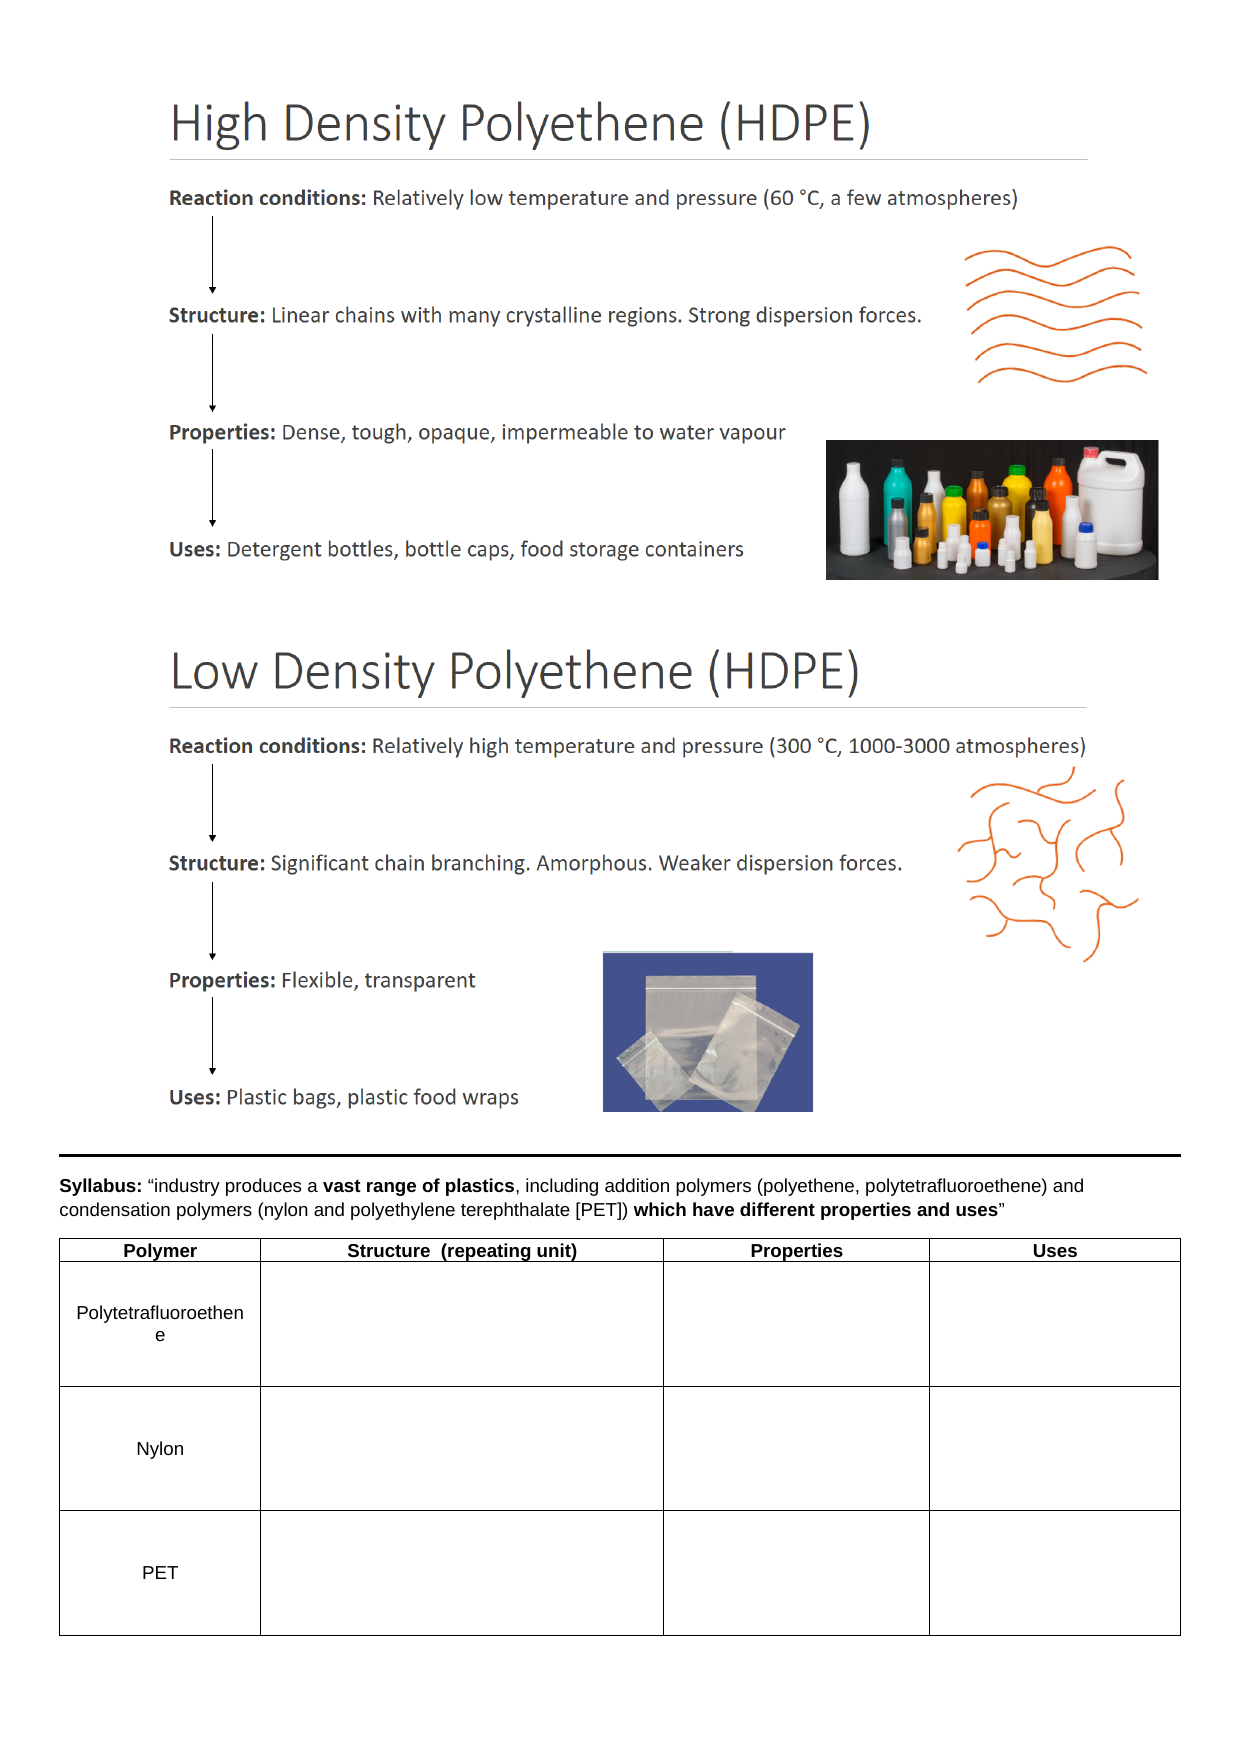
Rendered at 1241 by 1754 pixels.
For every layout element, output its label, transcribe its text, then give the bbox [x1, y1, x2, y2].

table_cell [664, 1262, 929, 1386]
picture [59, 88, 1182, 582]
table_cell [261, 1511, 663, 1635]
table_cell Nylon [60, 1387, 260, 1510]
table_cell [664, 1387, 929, 1510]
table_header Uses [930, 1239, 1180, 1261]
table_cell [261, 1387, 663, 1510]
table_cell [930, 1387, 1180, 1510]
picture [59, 640, 1181, 1112]
table_cell [261, 1262, 663, 1386]
table_cell [664, 1511, 929, 1635]
table_header Polymer [60, 1239, 260, 1261]
table_header Properties [664, 1239, 929, 1261]
table_cell PET [60, 1511, 260, 1635]
text Syllabus: “industry produces a vast range of plastics, including addition polymers (polyethene, polytetrafluoroethene) and condensation polymers (nylon and polyethylene terephthalate [PET]) which have different properties and uses” [59, 1175, 1181, 1220]
table_cell [930, 1511, 1180, 1635]
table_header Structure (repeating unit) [261, 1239, 663, 1261]
table_cell Polytetrafluoroethene [60, 1262, 260, 1386]
table_cell [930, 1262, 1180, 1386]
